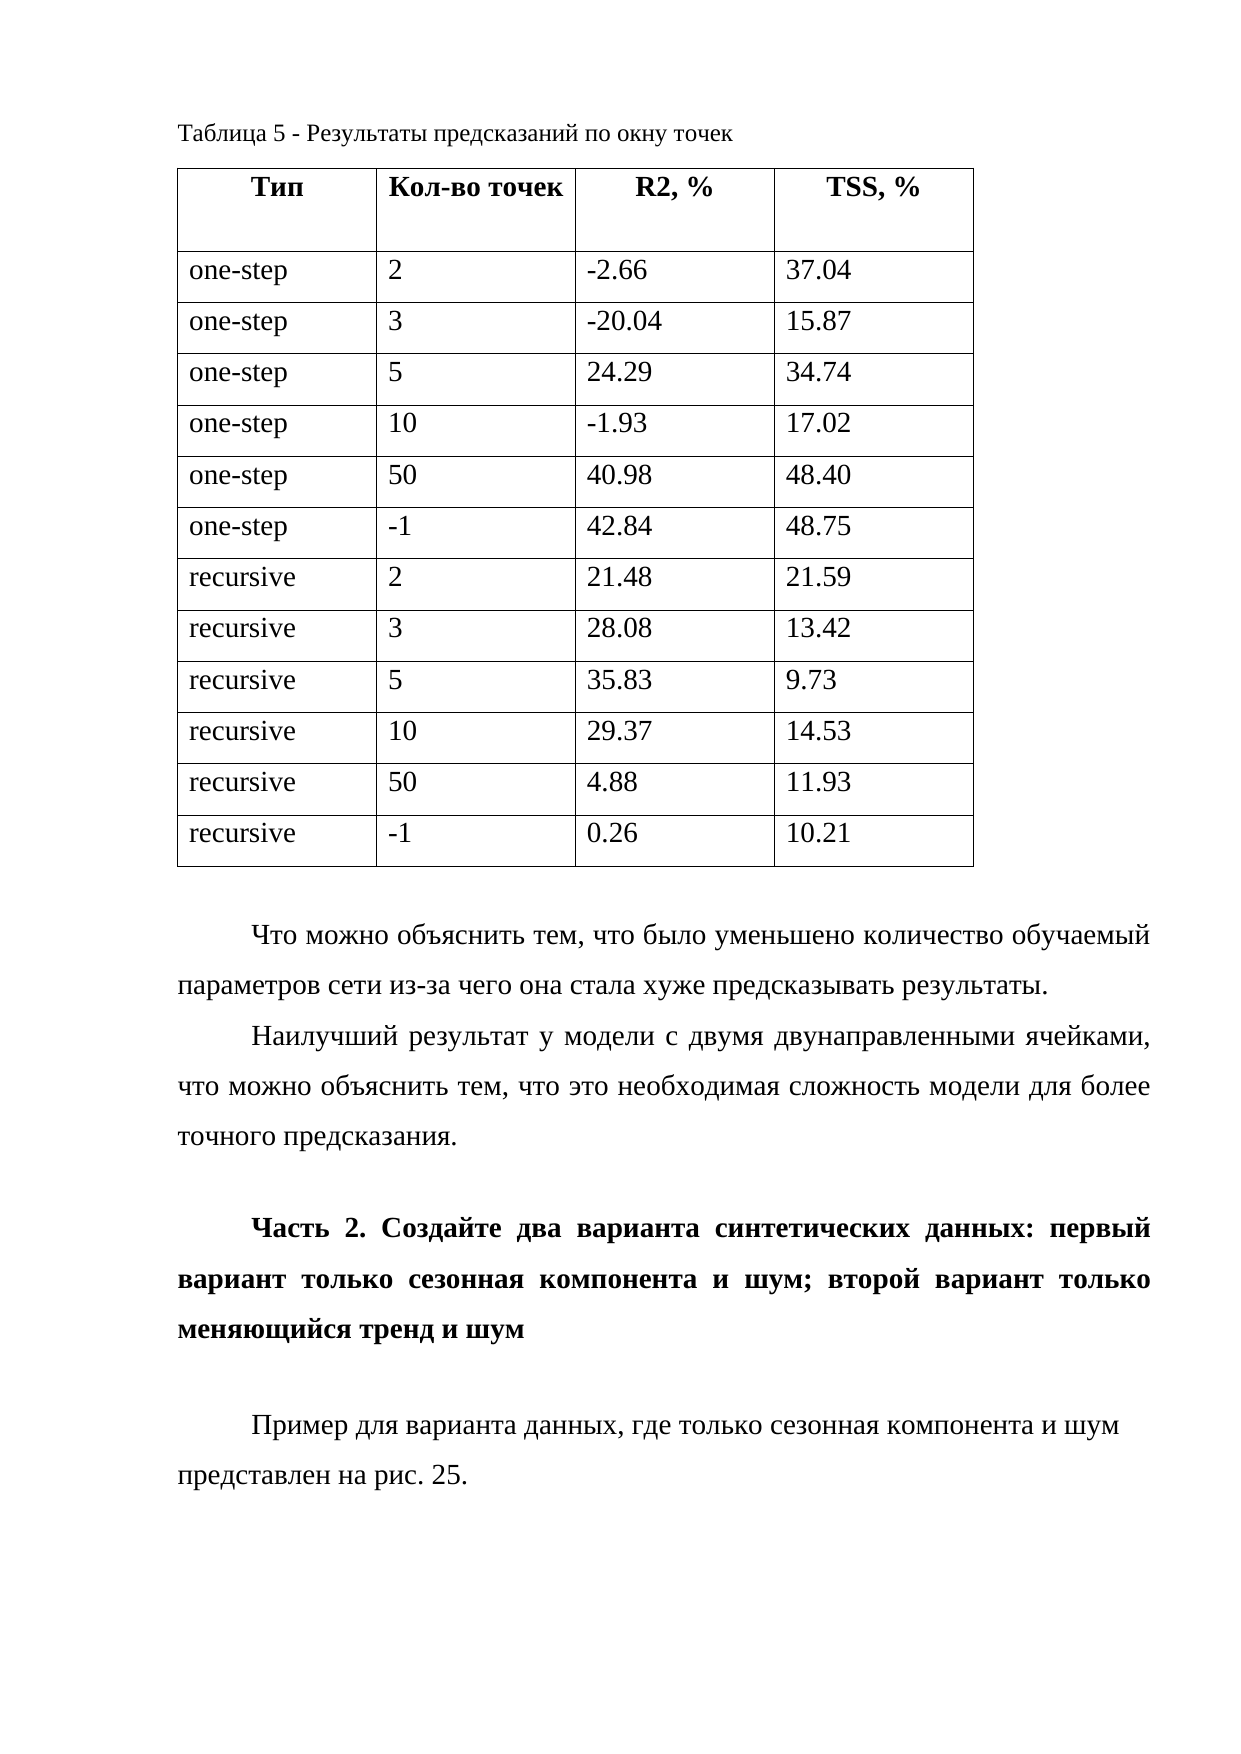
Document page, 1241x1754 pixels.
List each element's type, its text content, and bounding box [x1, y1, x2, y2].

table_cell 2 [377, 252, 575, 302]
table_cell 35.83 [576, 662, 774, 712]
table_cell 0.26 [576, 816, 774, 866]
table_cell one-step [178, 508, 376, 558]
table_cell -20.04 [576, 303, 774, 353]
table_header R2, % [576, 169, 774, 251]
table_cell recursive [178, 611, 376, 661]
table_cell -1 [377, 816, 575, 866]
text Что можно объяснить тем, что было уменьшено количество обучаемый параметров сети из-за чего она стала хуже предсказывать результаты. [177, 917, 1152, 1001]
table_cell 10 [377, 713, 575, 763]
subtitle Часть 2. Создайте два варианта синтетических данных: первый вариант только сезонная компонента и шум; второй вариант только меняющийся тренд и шум [177, 1210, 1152, 1344]
table_cell 14.53 [775, 713, 973, 763]
table_header TSS, % [775, 169, 973, 251]
table_cell -1.93 [576, 406, 774, 456]
table_cell one-step [178, 252, 376, 302]
table_cell 13.42 [775, 611, 973, 661]
table_cell 48.75 [775, 508, 973, 558]
table_cell 11.93 [775, 764, 973, 814]
table_cell 4.88 [576, 764, 774, 814]
table_cell 3 [377, 611, 575, 661]
table_header Кол-во точек [377, 169, 575, 251]
table_cell one-step [178, 303, 376, 353]
table_cell 15.87 [775, 303, 973, 353]
table_cell one-step [178, 457, 376, 507]
text Наилучший результат у модели с двумя двунаправленными ячейками, что можно объяснить тем, что это необходимая сложность модели для более точного предсказания. [177, 1018, 1152, 1152]
table_cell 10 [377, 406, 575, 456]
table_cell 34.74 [775, 354, 973, 404]
table_cell 29.37 [576, 713, 774, 763]
table_cell 50 [377, 764, 575, 814]
table_cell 9.73 [775, 662, 973, 712]
table_cell 17.02 [775, 406, 973, 456]
table_cell recursive [178, 713, 376, 763]
table_cell 48.40 [775, 457, 973, 507]
table_cell 24.29 [576, 354, 774, 404]
table_cell 21.59 [775, 559, 973, 609]
table_cell 40.98 [576, 457, 774, 507]
table_cell 10.21 [775, 816, 973, 866]
table_cell one-step [178, 406, 376, 456]
table_cell 50 [377, 457, 575, 507]
table_cell -1 [377, 508, 575, 558]
table_cell 3 [377, 303, 575, 353]
table_cell recursive [178, 559, 376, 609]
table_cell 5 [377, 354, 575, 404]
table_cell 28.08 [576, 611, 774, 661]
table_cell 37.04 [775, 252, 973, 302]
table_header Тип [178, 169, 376, 251]
table_cell 21.48 [576, 559, 774, 609]
table_cell 5 [377, 662, 575, 712]
table_cell 2 [377, 559, 575, 609]
table_cell 42.84 [576, 508, 774, 558]
table_cell one-step [178, 354, 376, 404]
table_cell recursive [178, 764, 376, 814]
table_cell recursive [178, 816, 376, 866]
text Пример для варианта данных, где только сезонная компонента и шум представлен на рис. 25. [177, 1407, 1152, 1491]
table_cell -2.66 [576, 252, 774, 302]
table_cell recursive [178, 662, 376, 712]
